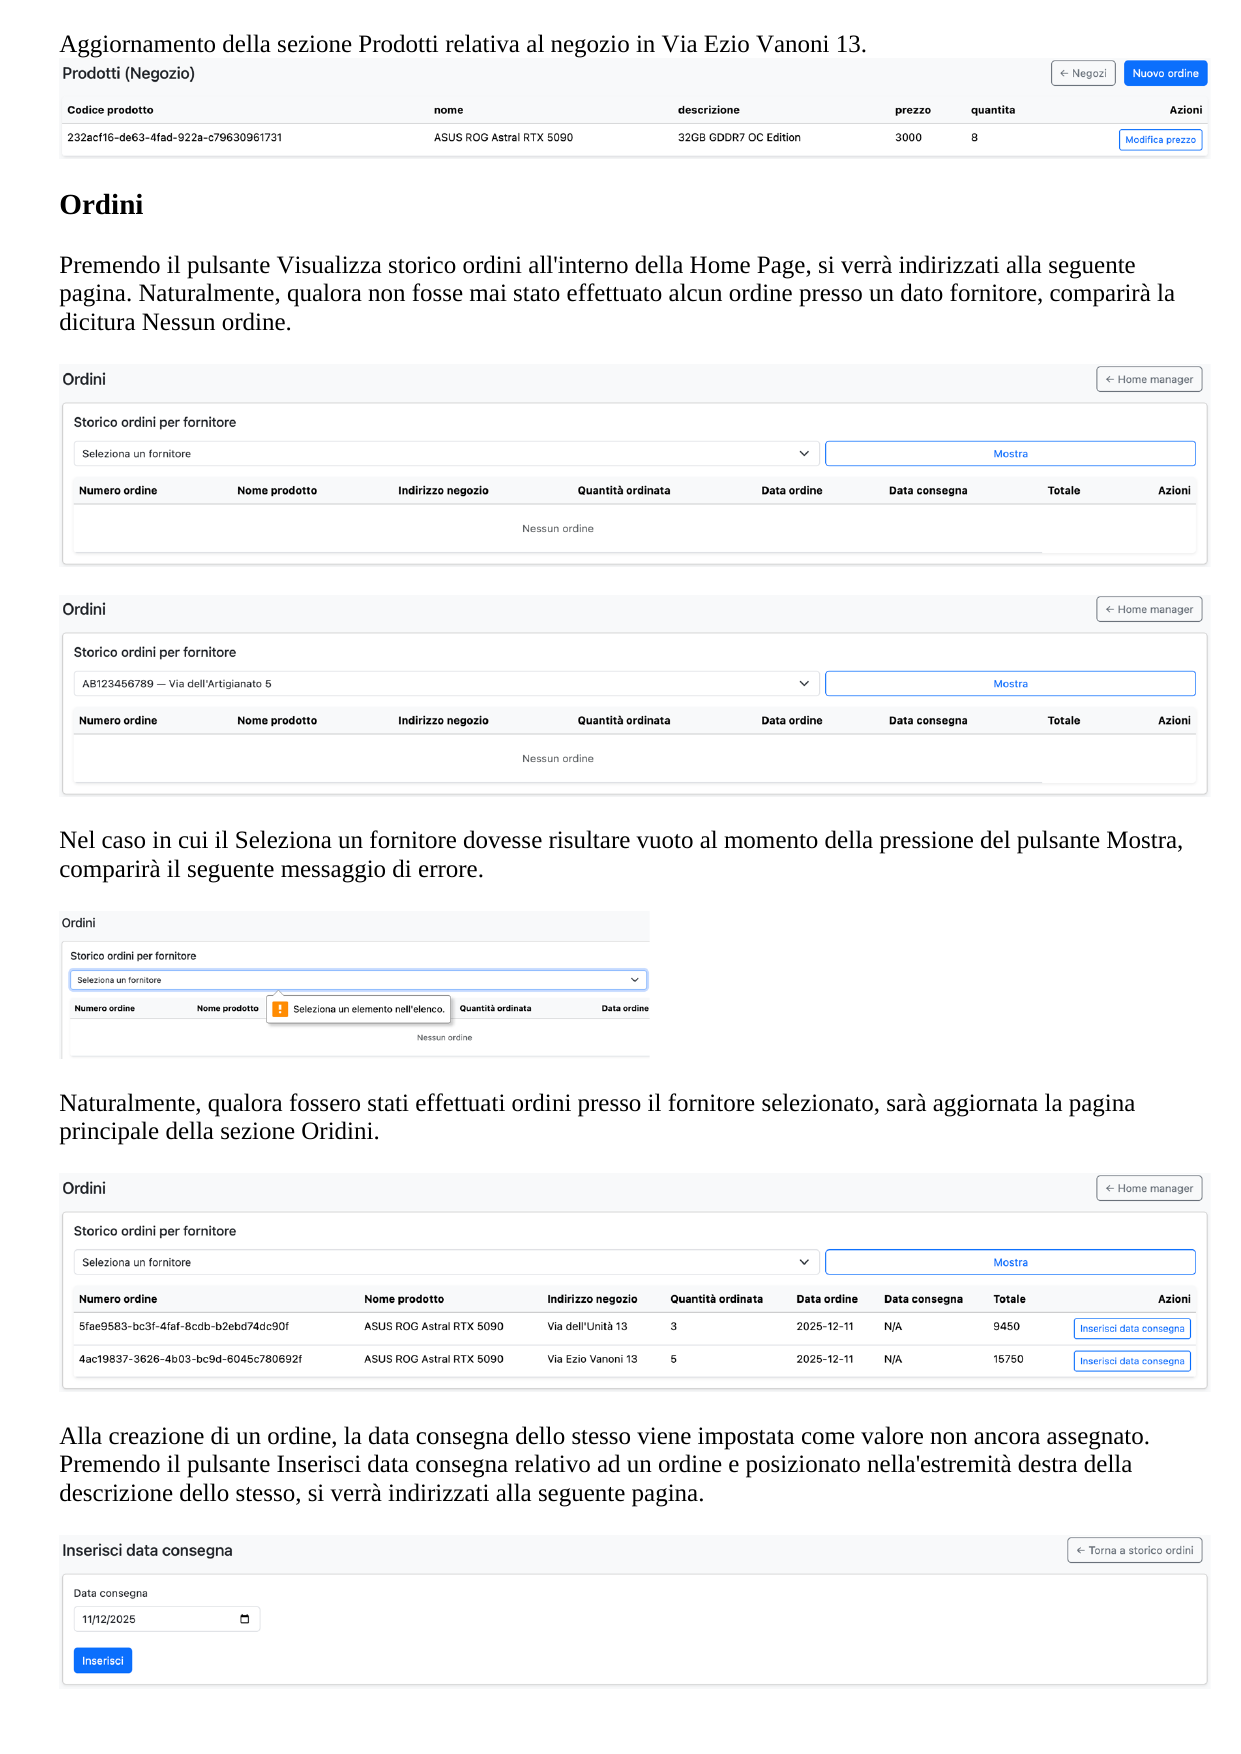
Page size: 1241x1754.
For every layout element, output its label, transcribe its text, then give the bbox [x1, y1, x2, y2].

picture [59, 911, 650, 1059]
picture [59, 595, 1211, 797]
picture [59, 1535, 1211, 1689]
picture [59, 58, 1211, 159]
text Nel caso in cui il Seleziona un fornitore dovesse risultare vuoto al momento della pressione del pulsante Mostra, comparirà il seguente messaggio di errore. [59, 825, 1211, 883]
text Aggiornamento della sezione Prodotti relativa al negozio in Via Ezio Vanoni 13. [59, 29, 1211, 58]
text Premendo il pulsante Visualizza storico ordini all'interno della Home Page, si verrà indirizzati alla seguente pagina. Naturalmente, qualora non fosse mai stato effettuato alcun ordine presso un dato fornitore, comparirà la dicitura Nessun ordine. [59, 250, 1211, 336]
picture [59, 1173, 1211, 1392]
text Naturalmente, qualora fossero stati effettuati ordini presso il fornitore selezionato, sarà aggiornata la pagina principale della sezione Oridini. [59, 1088, 1211, 1145]
text Alla creazione di un ordine, la data consegna dello stesso viene impostata come valore non ancora assegnato. Premendo il pulsante Inserisci data consegna relativo ad un ordine e posizionato nella'estremità destra della descrizione dello stesso, si verrà indirizzati alla seguente pagina. [59, 1421, 1211, 1507]
text Ordini [59, 187, 1211, 221]
picture [59, 364, 1211, 567]
